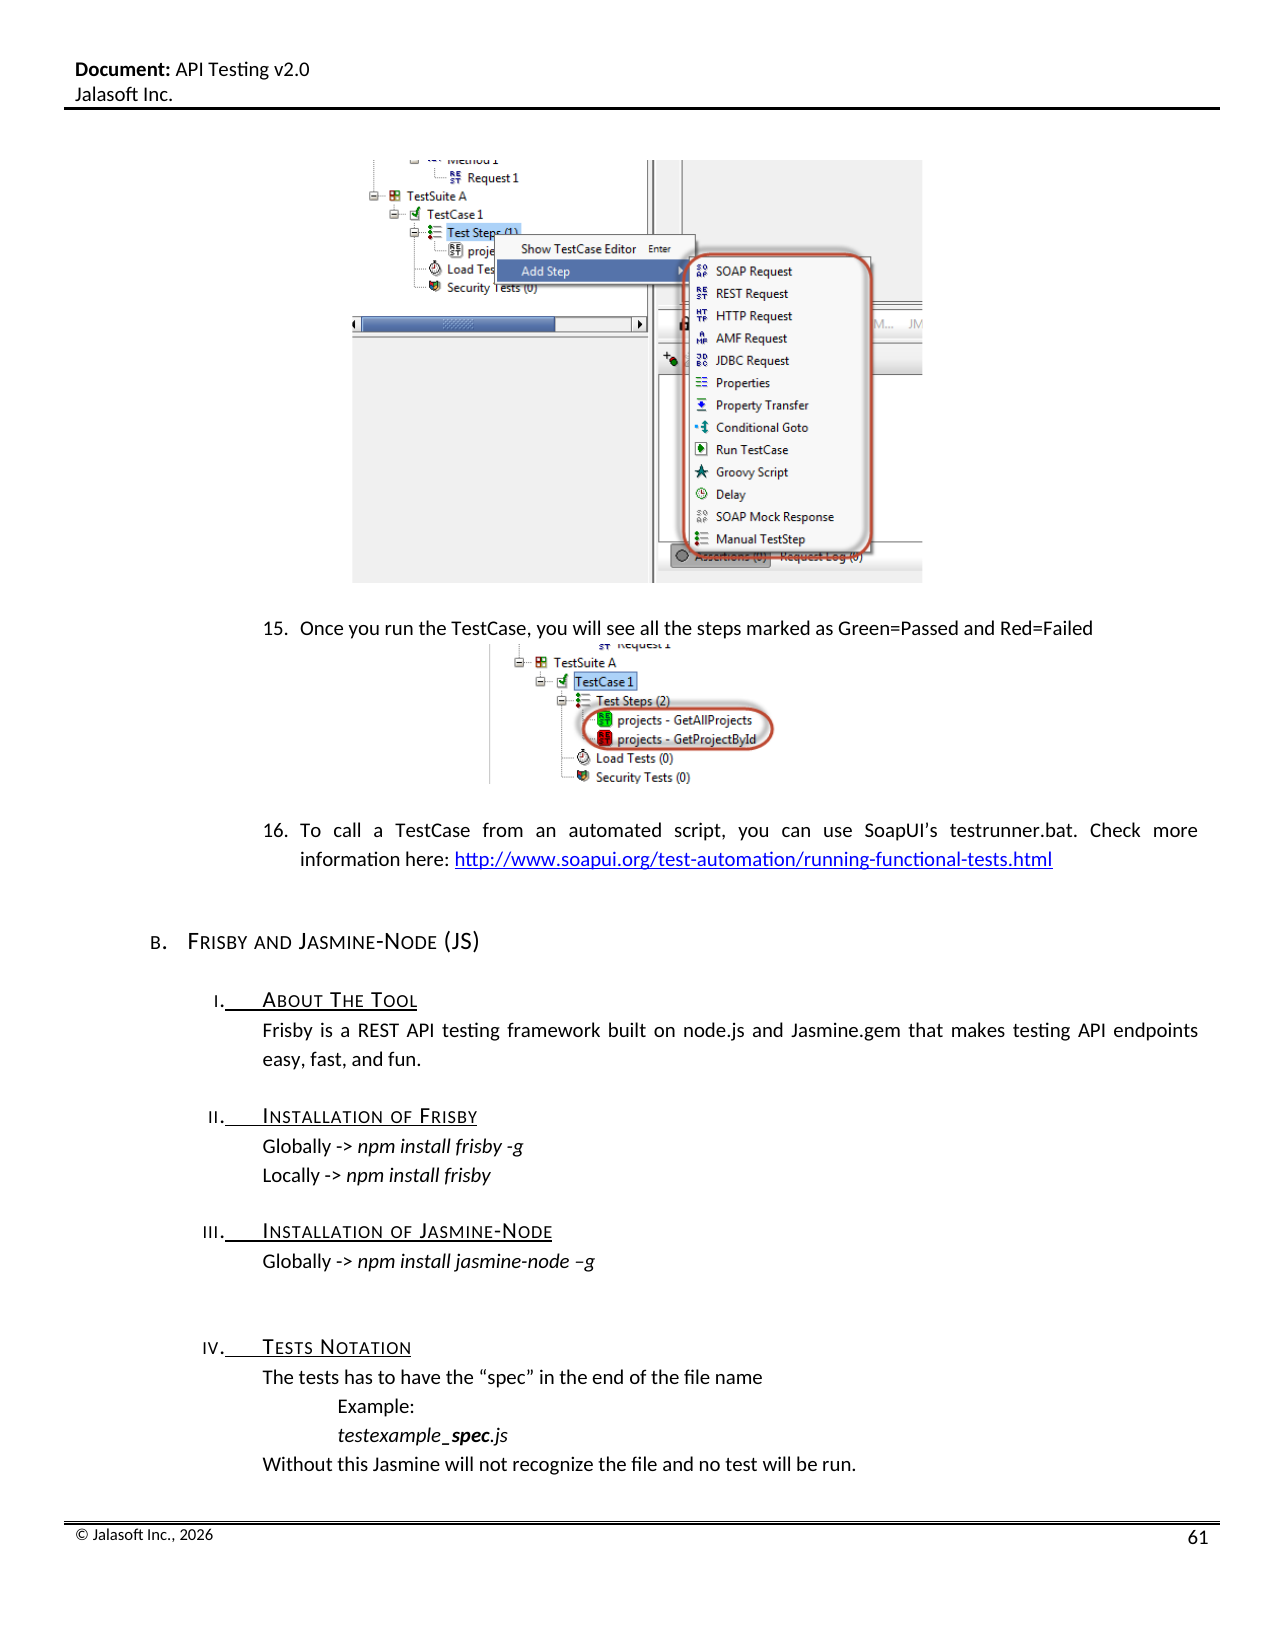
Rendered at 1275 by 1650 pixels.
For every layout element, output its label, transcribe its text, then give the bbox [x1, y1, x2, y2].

subtitle Tests Notation [225, 1332, 1200, 1360]
list Example: [262, 1393, 1200, 1418]
subtitle About The Tool [225, 985, 1200, 1013]
subtitle Installation of Frisby [225, 1101, 1200, 1129]
list Globally -> npm install frisby -g [262, 1133, 1200, 1158]
picture [489, 644, 786, 784]
list Without this Jasmine will not recognize the file and no test will be run. [262, 1451, 1200, 1477]
list The tests has to have the “spec” in the end of the file name [262, 1364, 1200, 1389]
list Locally -> npm install frisby [262, 1162, 1200, 1187]
list testexample_spec.js [262, 1422, 1200, 1448]
subtitle Installation of Jasmine-Node [225, 1216, 1200, 1244]
list To call a TestCase from an automated script, you can use SoapUI’s testrunner.bat. Check more information here: http://www.soapui.org/test-automation/running-functional-tests.html [262, 817, 1200, 871]
picture [352, 160, 923, 583]
list Frisby is a REST API testing framework built on node.js and Jasmine.gem that makes testing API endpoints easy, fast, and fun. [262, 1017, 1200, 1072]
list Once you run the TestCase, you will see all the steps marked as Green=Passed and Red=Failed [262, 615, 1200, 641]
subtitle Frisby and Jasmine-Node (JS) [150, 925, 1200, 956]
list Globally -> npm install jasmine-node –g [262, 1248, 1200, 1274]
